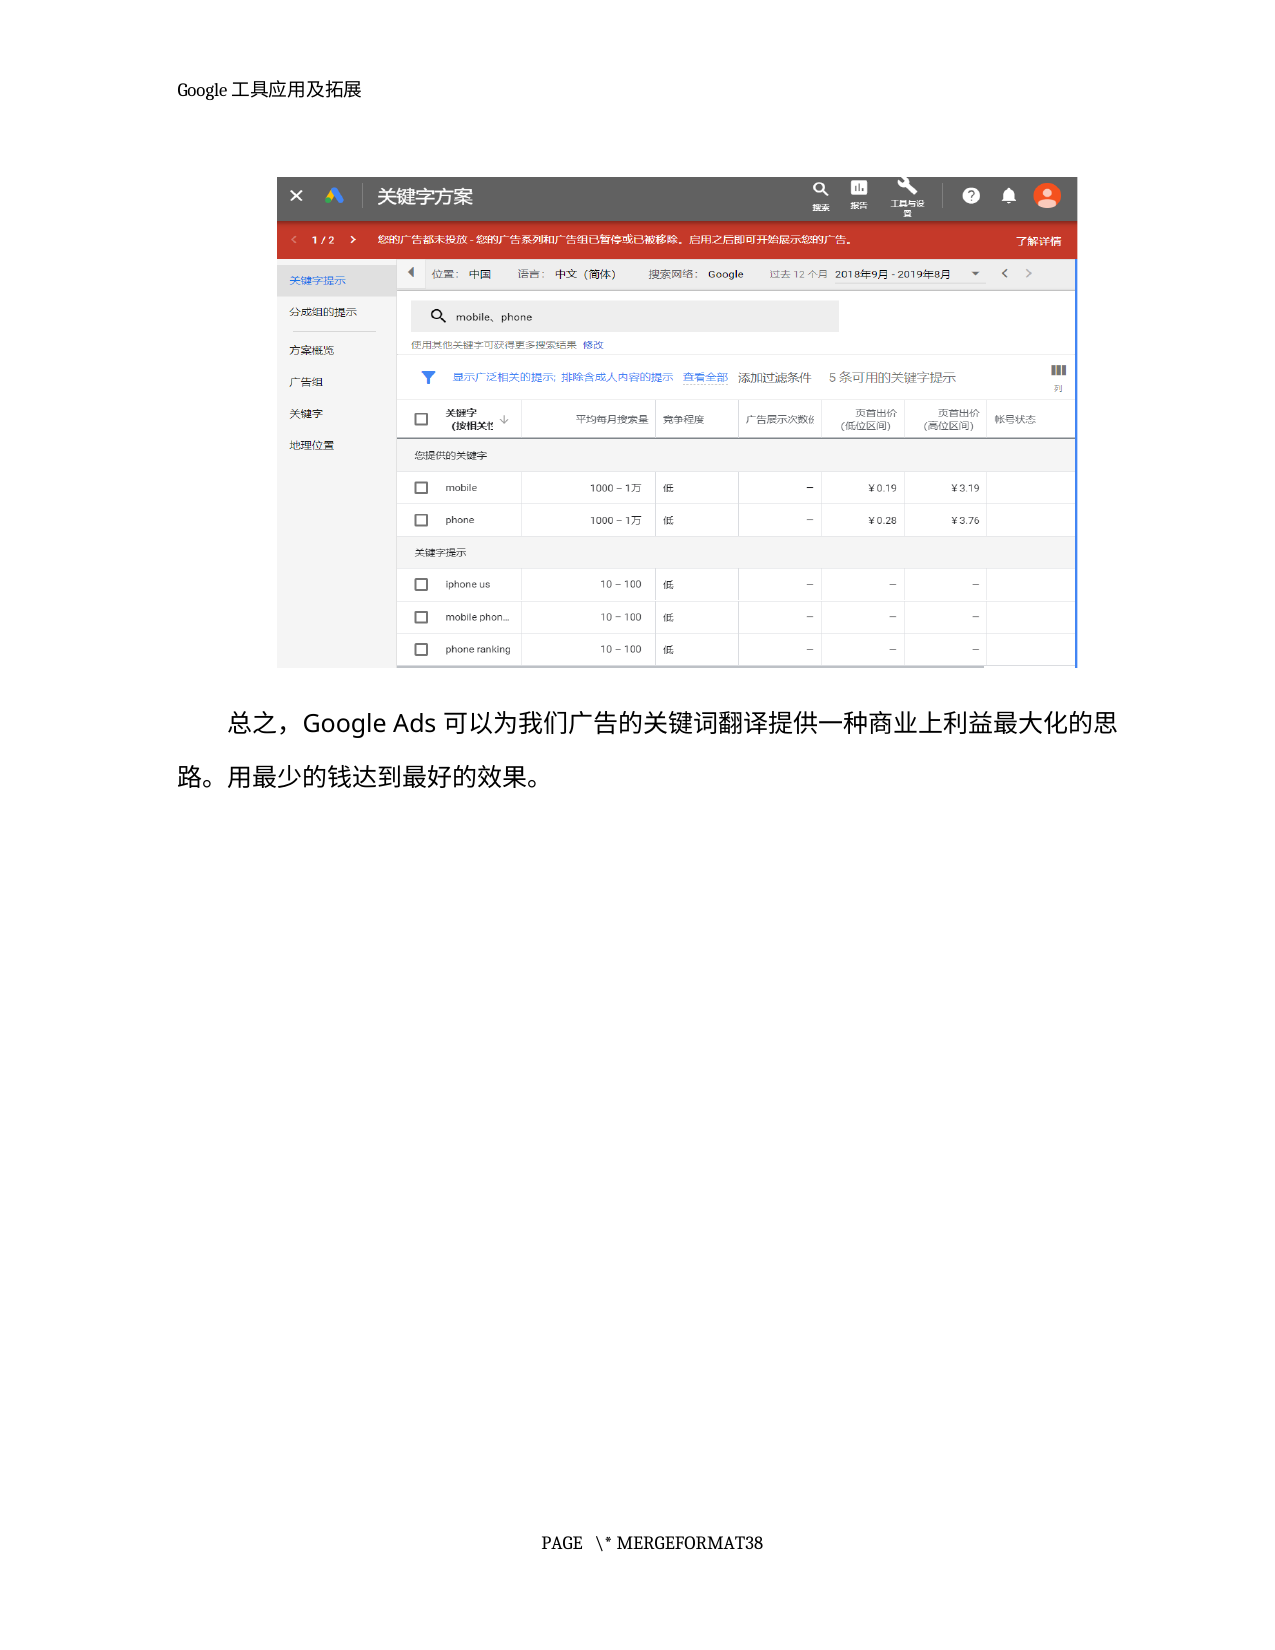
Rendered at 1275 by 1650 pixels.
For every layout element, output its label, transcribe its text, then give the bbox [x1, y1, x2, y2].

picture [277, 177, 1078, 668]
text 总之，Google Ads 可以为我们广告的关键词翻译提供一种商业上利益最大化的思路。用最少的钱达到最好的效果。 [177, 703, 1127, 794]
